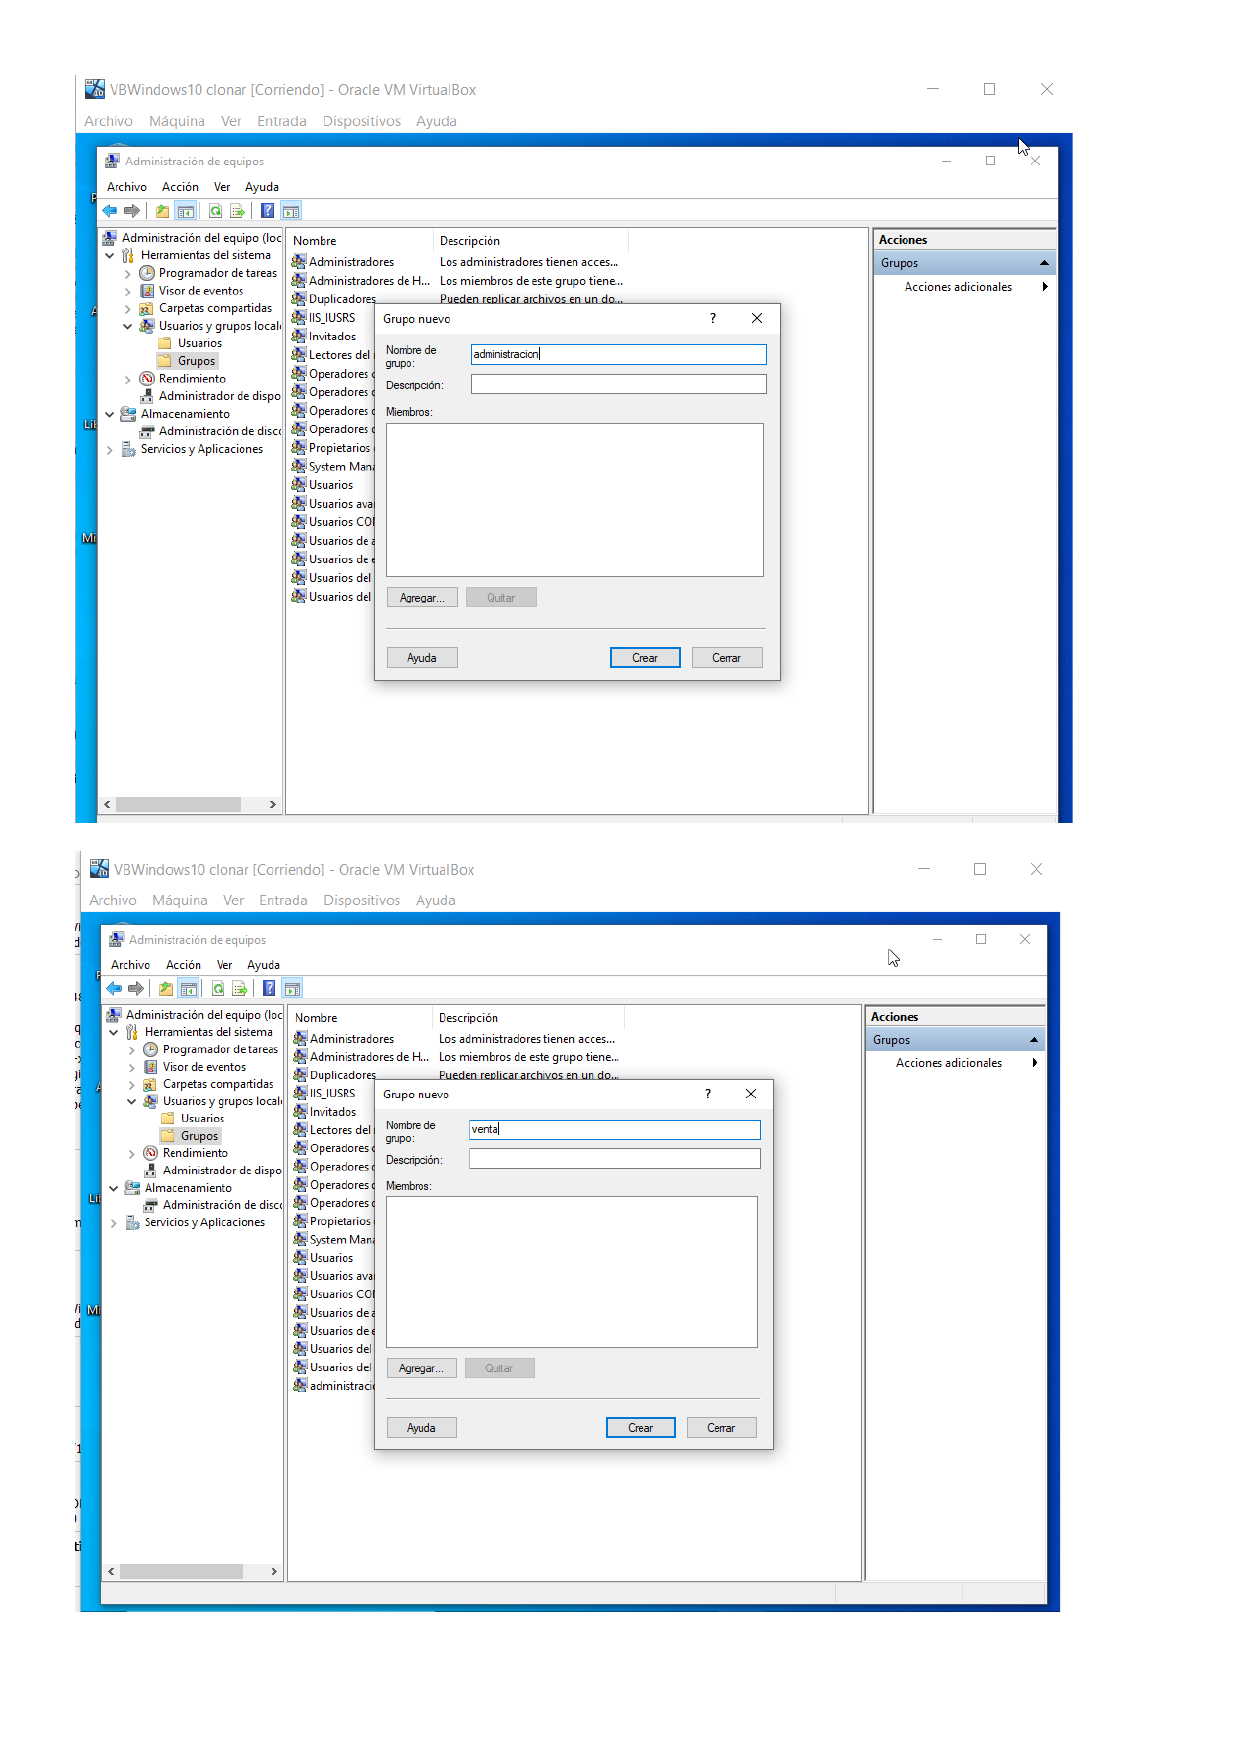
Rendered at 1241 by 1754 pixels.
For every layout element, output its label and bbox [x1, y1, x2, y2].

picture [75, 191, 87, 196]
picture [75, 851, 1060, 1612]
picture [75, 75, 1073, 823]
